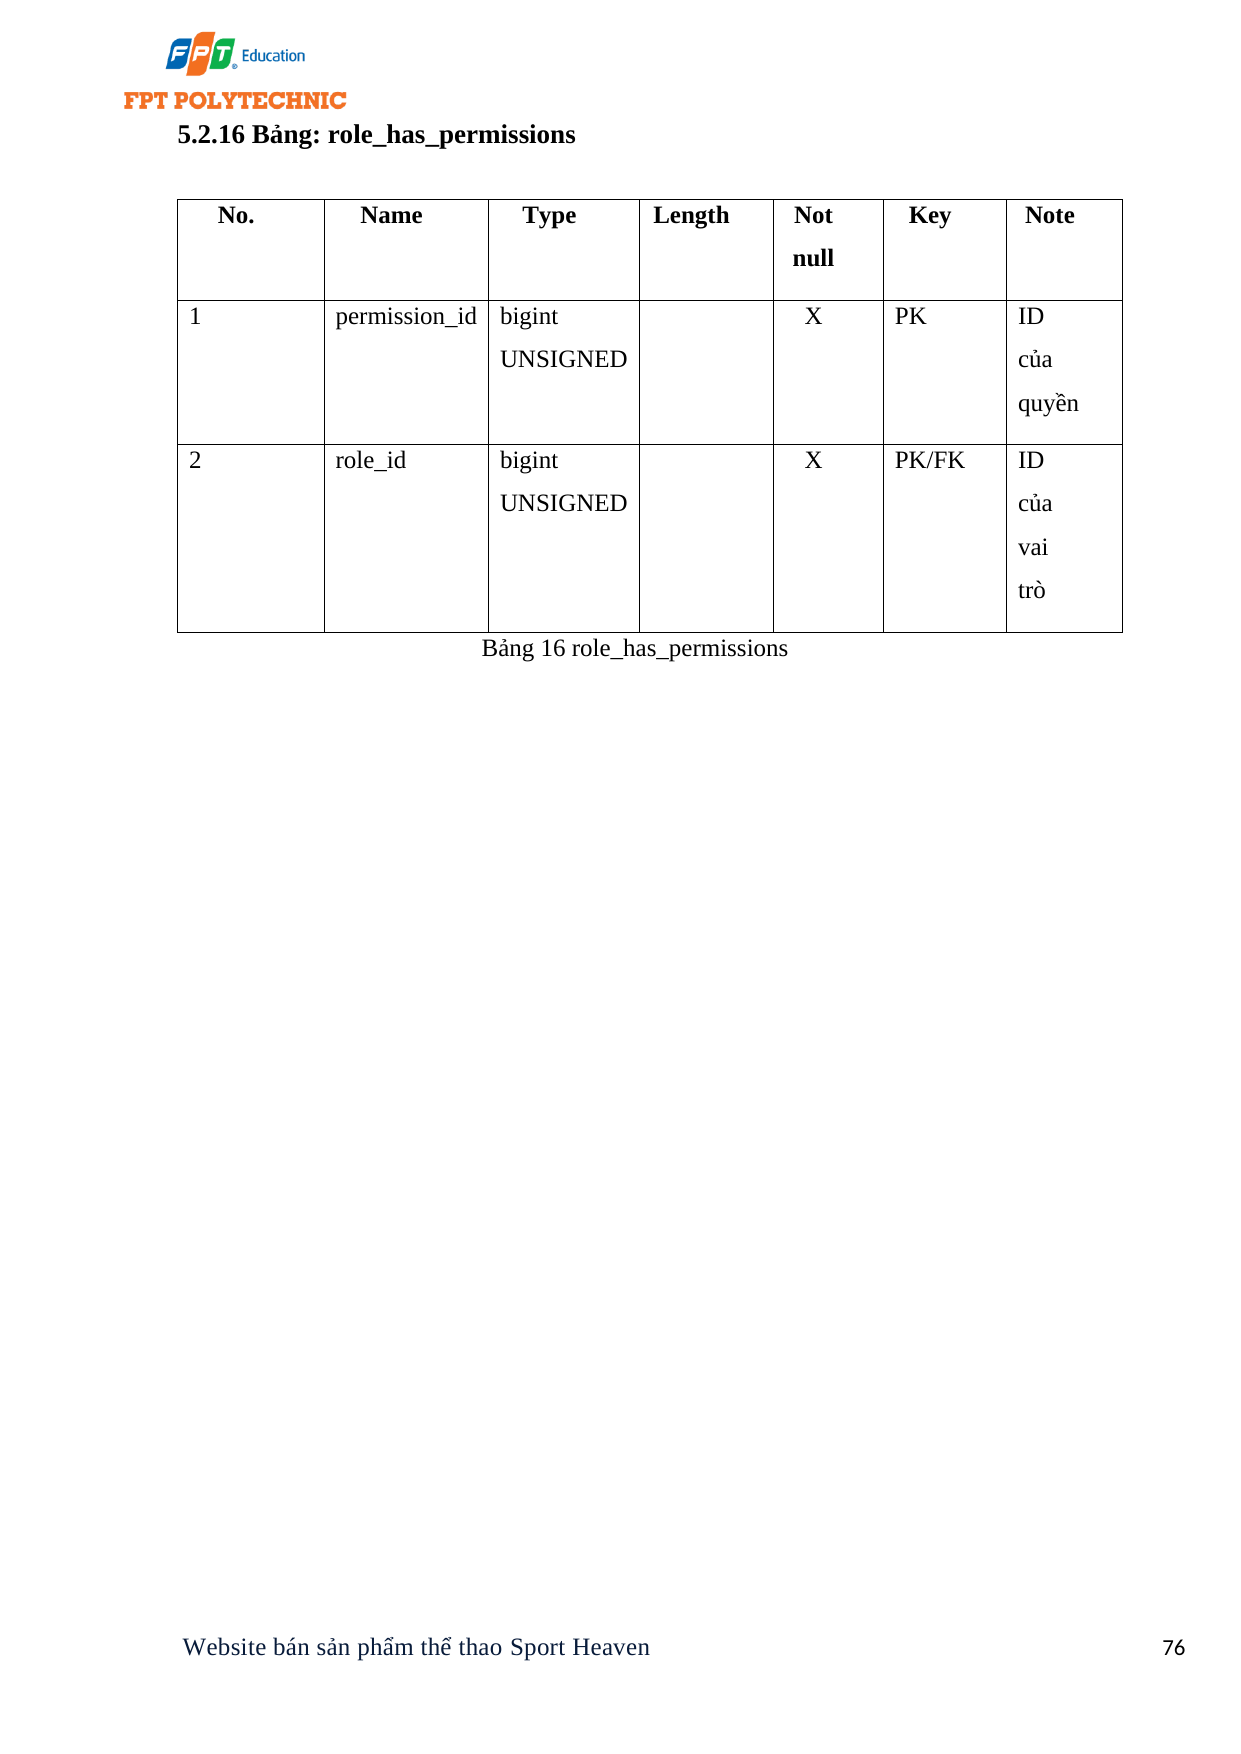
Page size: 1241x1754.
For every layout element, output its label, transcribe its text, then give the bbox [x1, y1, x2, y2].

table_cell ID của vai trò [1007, 445, 1122, 632]
table_cell bigint UNSIGNED [489, 301, 639, 444]
table_cell 2 [178, 445, 324, 632]
table_cell ID của quyền [1007, 301, 1122, 444]
text Bảng 16 role_has_permissions [177, 633, 1092, 661]
table_cell PK/FK [884, 445, 1006, 632]
table_header Not null [774, 200, 883, 300]
table_header Note [1007, 200, 1122, 300]
table_cell [640, 445, 773, 632]
subtitle Bảng: role_has_permissions [177, 118, 1092, 149]
table_cell bigint UNSIGNED [489, 445, 639, 632]
table_cell X [774, 301, 883, 444]
table_cell 1 [178, 301, 324, 444]
picture [116, 24, 354, 116]
table_cell role_id [325, 445, 488, 632]
table_cell [640, 301, 773, 444]
table_header No. [178, 200, 324, 300]
table_cell X [774, 445, 883, 632]
table_cell permission_id [325, 301, 488, 444]
table_header Key [884, 200, 1006, 300]
table_cell PK [884, 301, 1006, 444]
table_header Name [325, 200, 488, 300]
table_header Type [489, 200, 639, 300]
table_header Length [640, 200, 773, 300]
